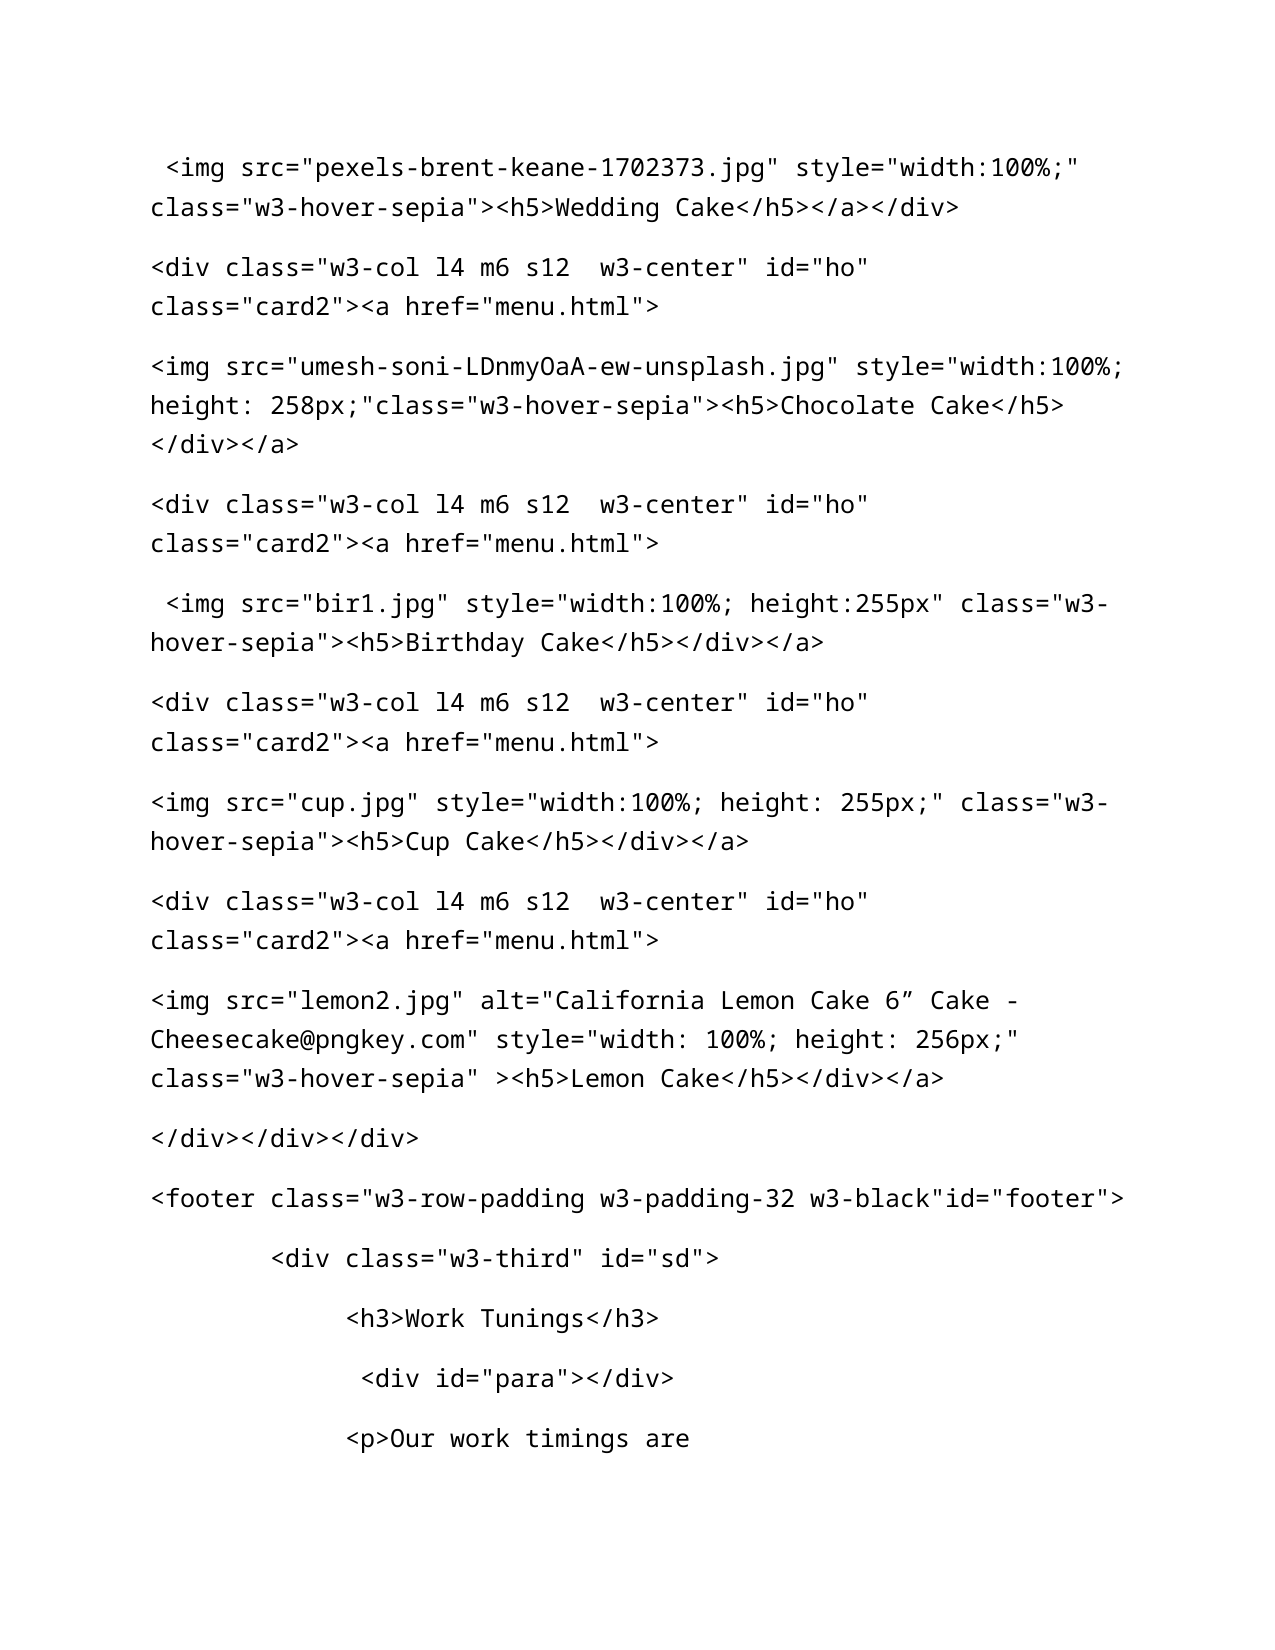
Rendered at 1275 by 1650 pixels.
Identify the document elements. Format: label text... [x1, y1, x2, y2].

text <img src="bir1.jpg" style="width:100%; height:255px" class="w3-hover-sepia"><h5>Birthday Cake</h5></div></a> [150, 586, 1125, 659]
text <img src="pexels-brent-keane-1702373.jpg" style="width:100%;" class="w3-hover-sepia"><h5>Wedding Cake</h5></a></div> [150, 150, 1125, 223]
text <p>Our work timings are [150, 1421, 1125, 1455]
text </div></div></div> [150, 1121, 1125, 1155]
text <h3>Work Tunings</h3> [150, 1301, 1125, 1335]
text <img src="umesh-soni-LDnmyOaA-ew-unsplash.jpg" style="width:100%; height: 258px;"class="w3-hover-sepia"><h5>Chocolate Cake</h5> </div></a> [150, 348, 1125, 461]
text <div class="w3-col l4 m6 s12 w3-center" id="ho" class="card2"><a href="menu.html"> [150, 685, 1125, 758]
text <img src="cup.jpg" style="width:100%; height: 255px;" class="w3-hover-sepia"><h5>Cup Cake</h5></div></a> [150, 784, 1125, 857]
text <div id="para"></div> [150, 1361, 1125, 1395]
text <div class="w3-col l4 m6 s12 w3-center" id="ho" class="card2"><a href="menu.html"> [150, 487, 1125, 560]
text <footer class="w3-row-padding w3-padding-32 w3-black"id="footer"> [150, 1181, 1125, 1215]
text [150, 249, 1125, 322]
text <div class="w3-col l4 m6 s12 w3-center" id="ho" class="card2"><a href="menu.html"> [150, 883, 1125, 957]
text <div class="w3-third" id="sd"> [150, 1241, 1125, 1275]
text <img src="lemon2.jpg" alt="California Lemon Cake 6” Cake - Cheesecake@pngkey.com" style="width: 100%; height: 256px;" class="w3-hover-sepia" ><h5>Lemon Cake</h5></div></a> [150, 982, 1125, 1095]
